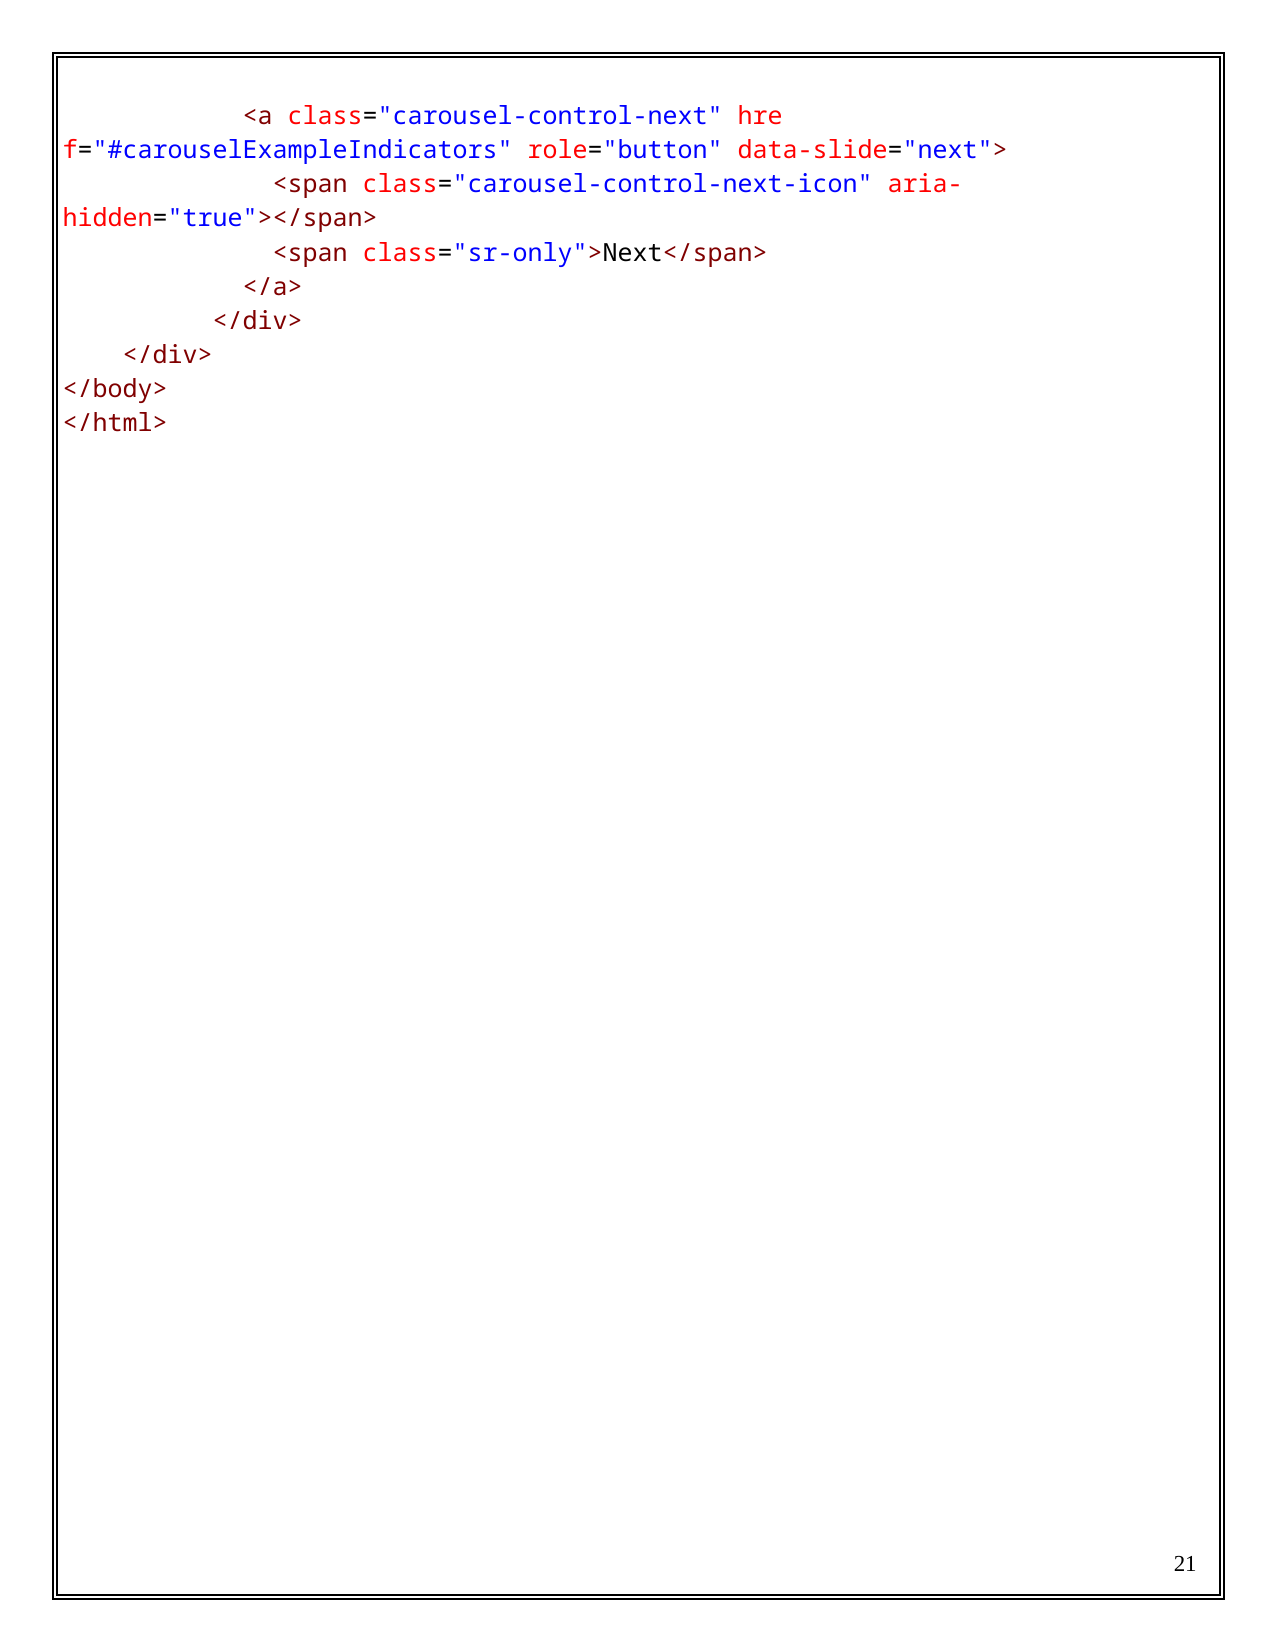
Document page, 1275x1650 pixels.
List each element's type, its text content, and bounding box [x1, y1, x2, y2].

text <span class="sr-only">Next</span> [62, 234, 1212, 268]
text </a> [62, 268, 1212, 302]
text </html> [62, 404, 1212, 438]
text <span class="carousel-control-next-icon" aria-hidden="true"></span> [62, 166, 1212, 234]
text </div> [62, 302, 1212, 336]
text <a class="carousel-control-next" href="#carouselExampleIndicators" role="button" data-slide="next"> [62, 98, 1212, 166]
text </div> [62, 336, 1212, 370]
text </body> [62, 370, 1212, 404]
